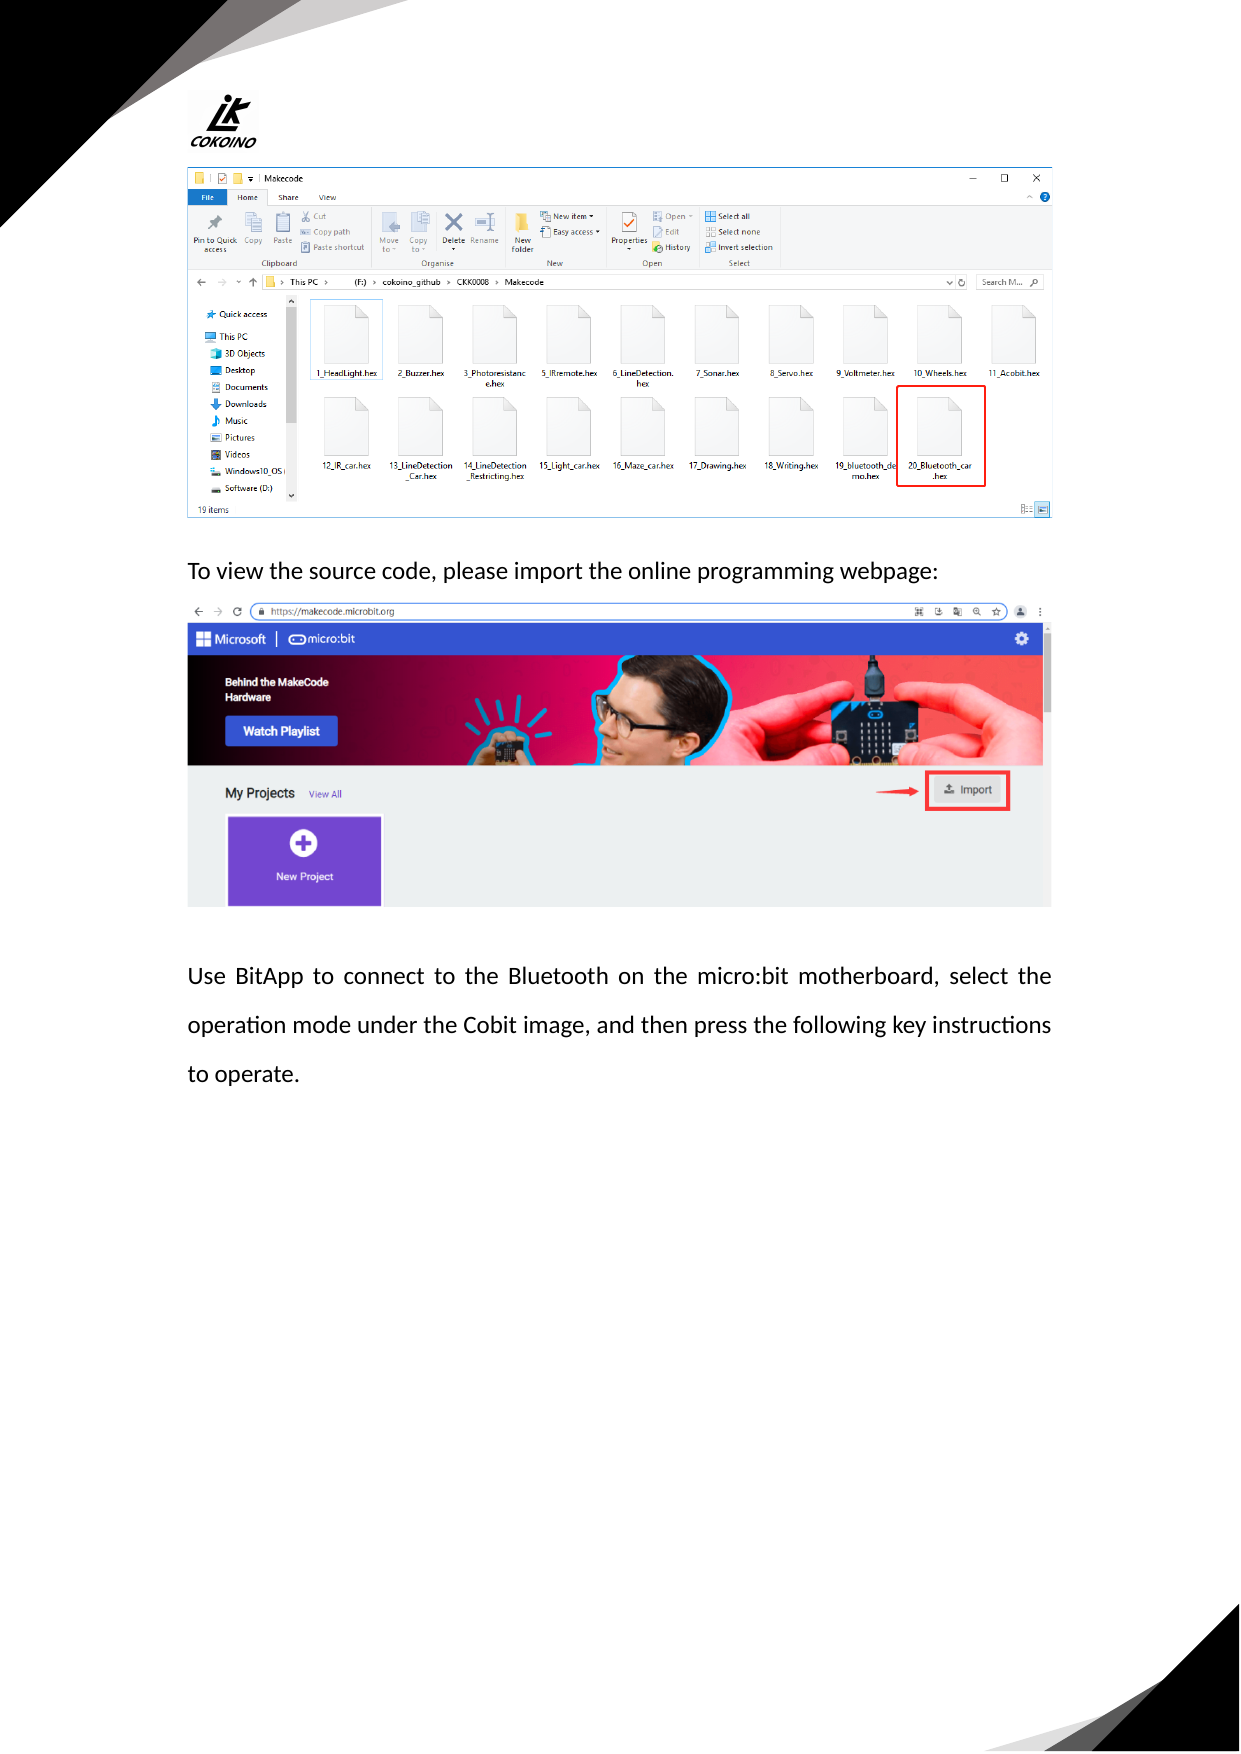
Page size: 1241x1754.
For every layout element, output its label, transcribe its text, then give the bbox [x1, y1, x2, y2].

text To view the source code, please import the online programming webpage: [187, 554, 1053, 587]
text Use BitApp to connect to the Bluetooth on the micro:bit motherboard, select the operation mode under the Cobit image, and then press the following key instructions to operate. [187, 959, 1053, 1089]
picture [187, 167, 1053, 518]
picture [187, 601, 1052, 907]
picture [187, 90, 259, 153]
